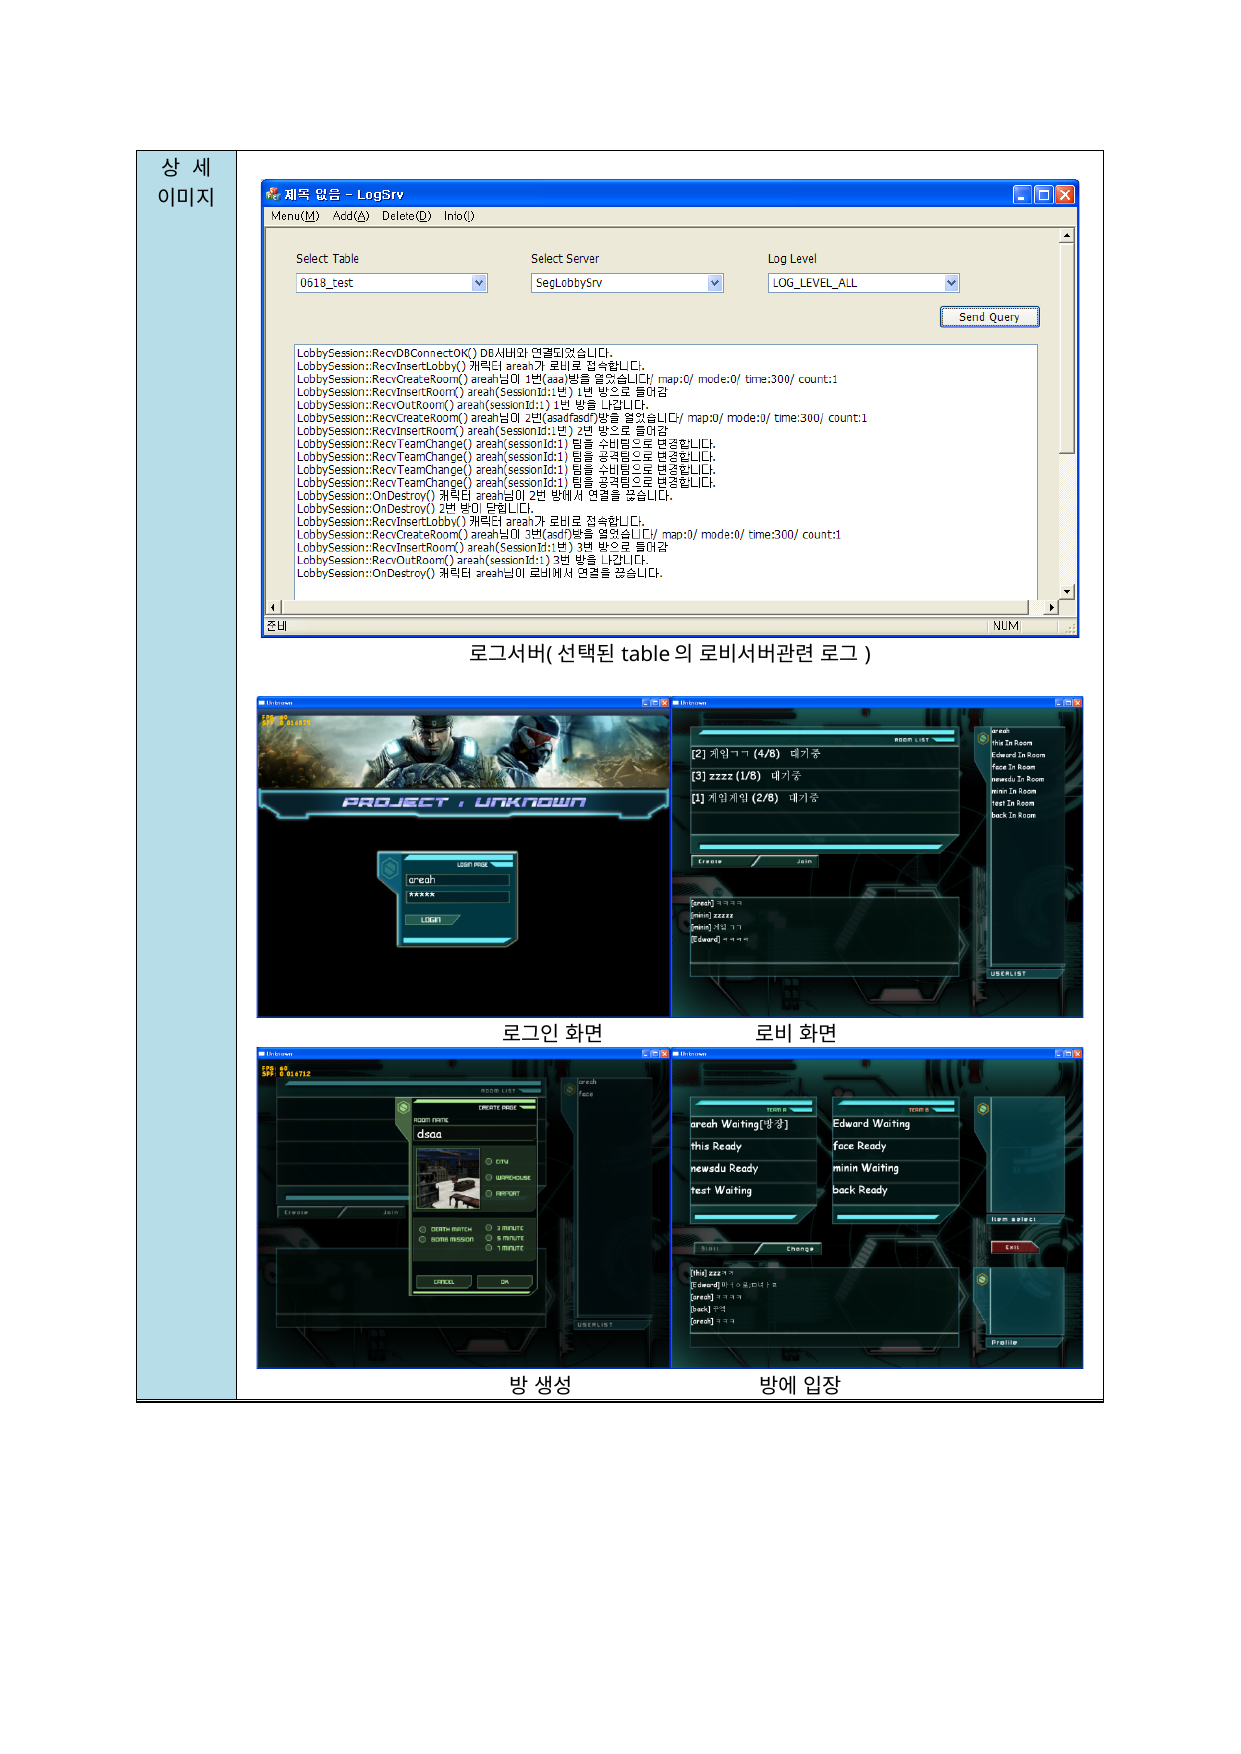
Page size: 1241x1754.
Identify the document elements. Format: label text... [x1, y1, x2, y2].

picture [260, 179, 1080, 638]
table_cell 상 세 이미지 [137, 151, 236, 1399]
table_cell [237, 151, 1103, 1399]
picture [256, 696, 1084, 1018]
picture [256, 1047, 1084, 1369]
